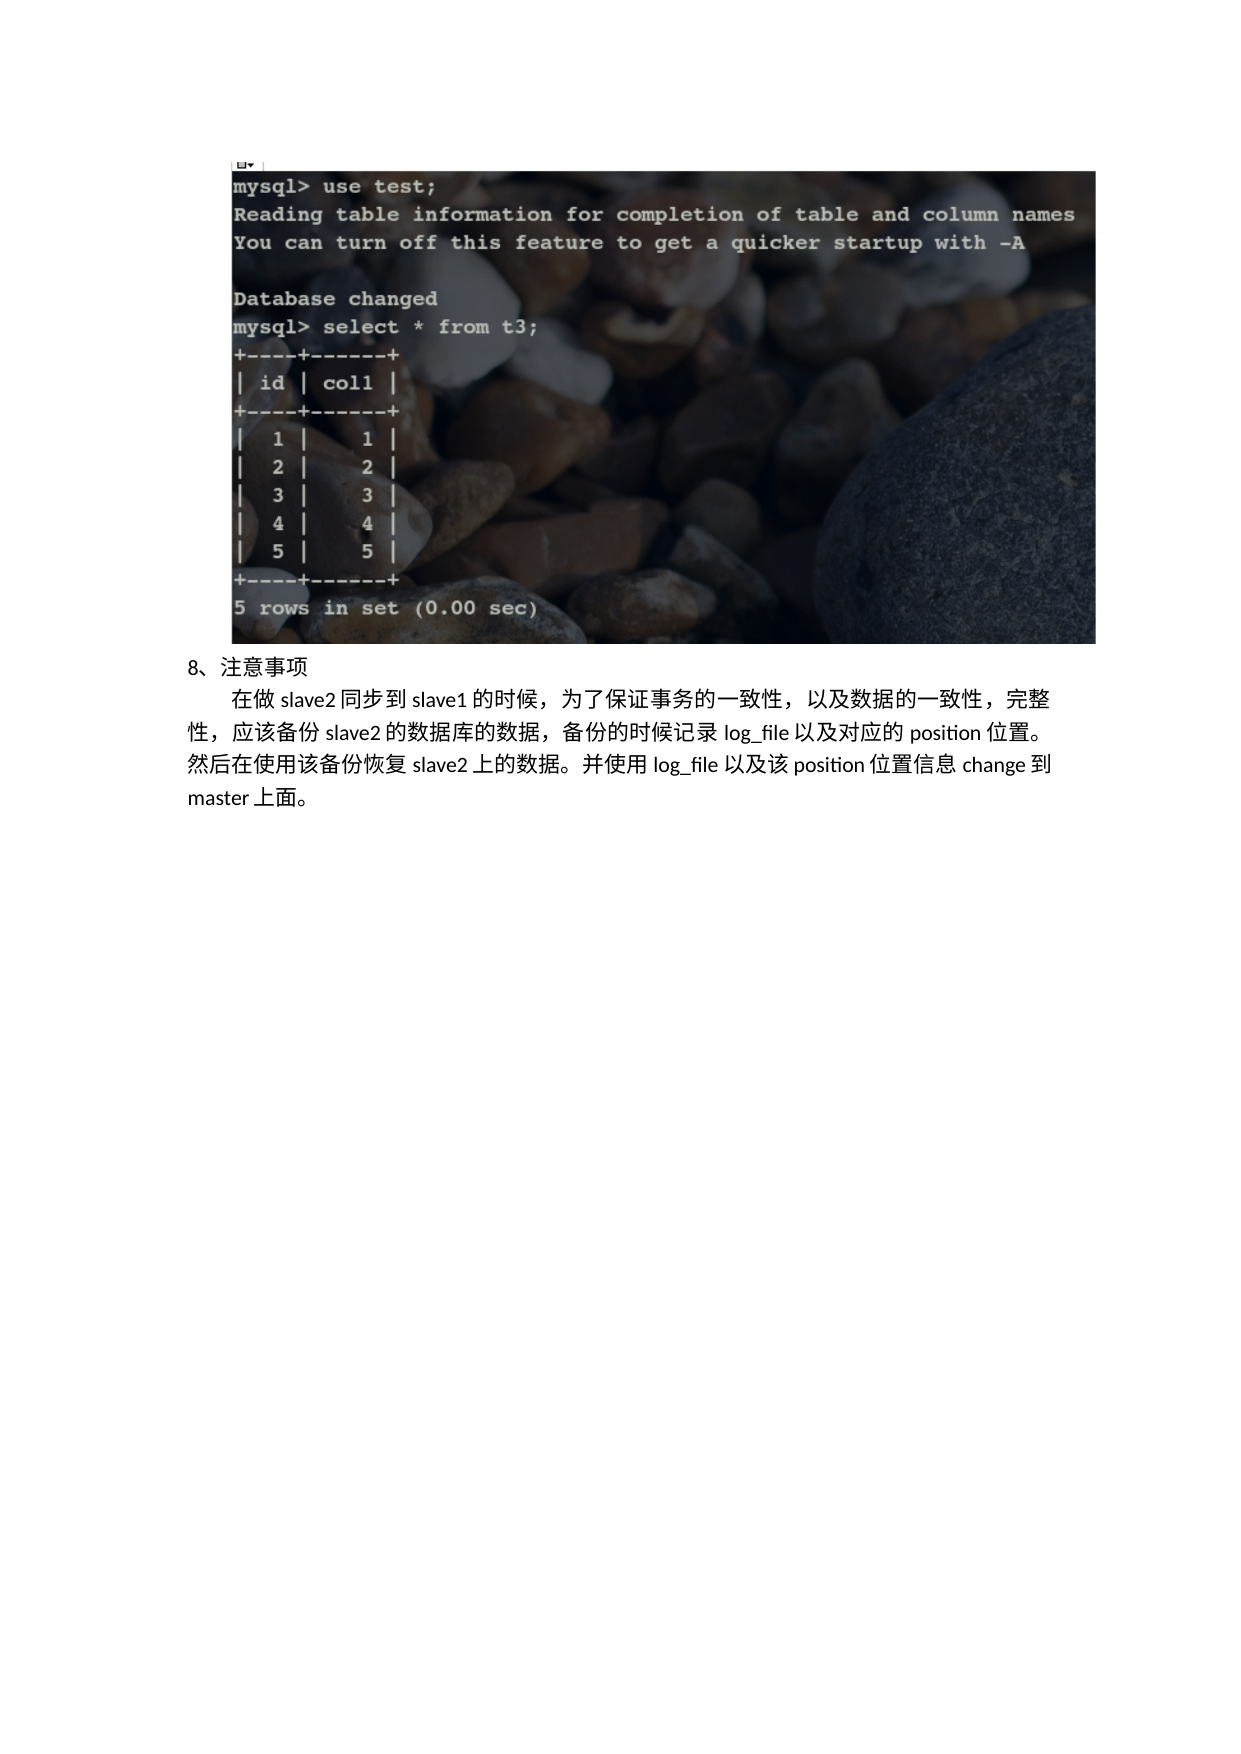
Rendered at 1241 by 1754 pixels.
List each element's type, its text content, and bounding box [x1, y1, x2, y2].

list 注意事项 [187, 649, 1053, 682]
list 在做slave2同步到slave1的时候，为了保证事务的一致性，以及数据的一致性，完整性，应该备份slave2的数据库的数据，备份的时候记录log_file以及对应的position位置。然后在使用该备份恢复slave2上的数据。并使用log_file以及该position位置信息change到master上面。 [187, 682, 1053, 812]
picture [231, 162, 1096, 644]
